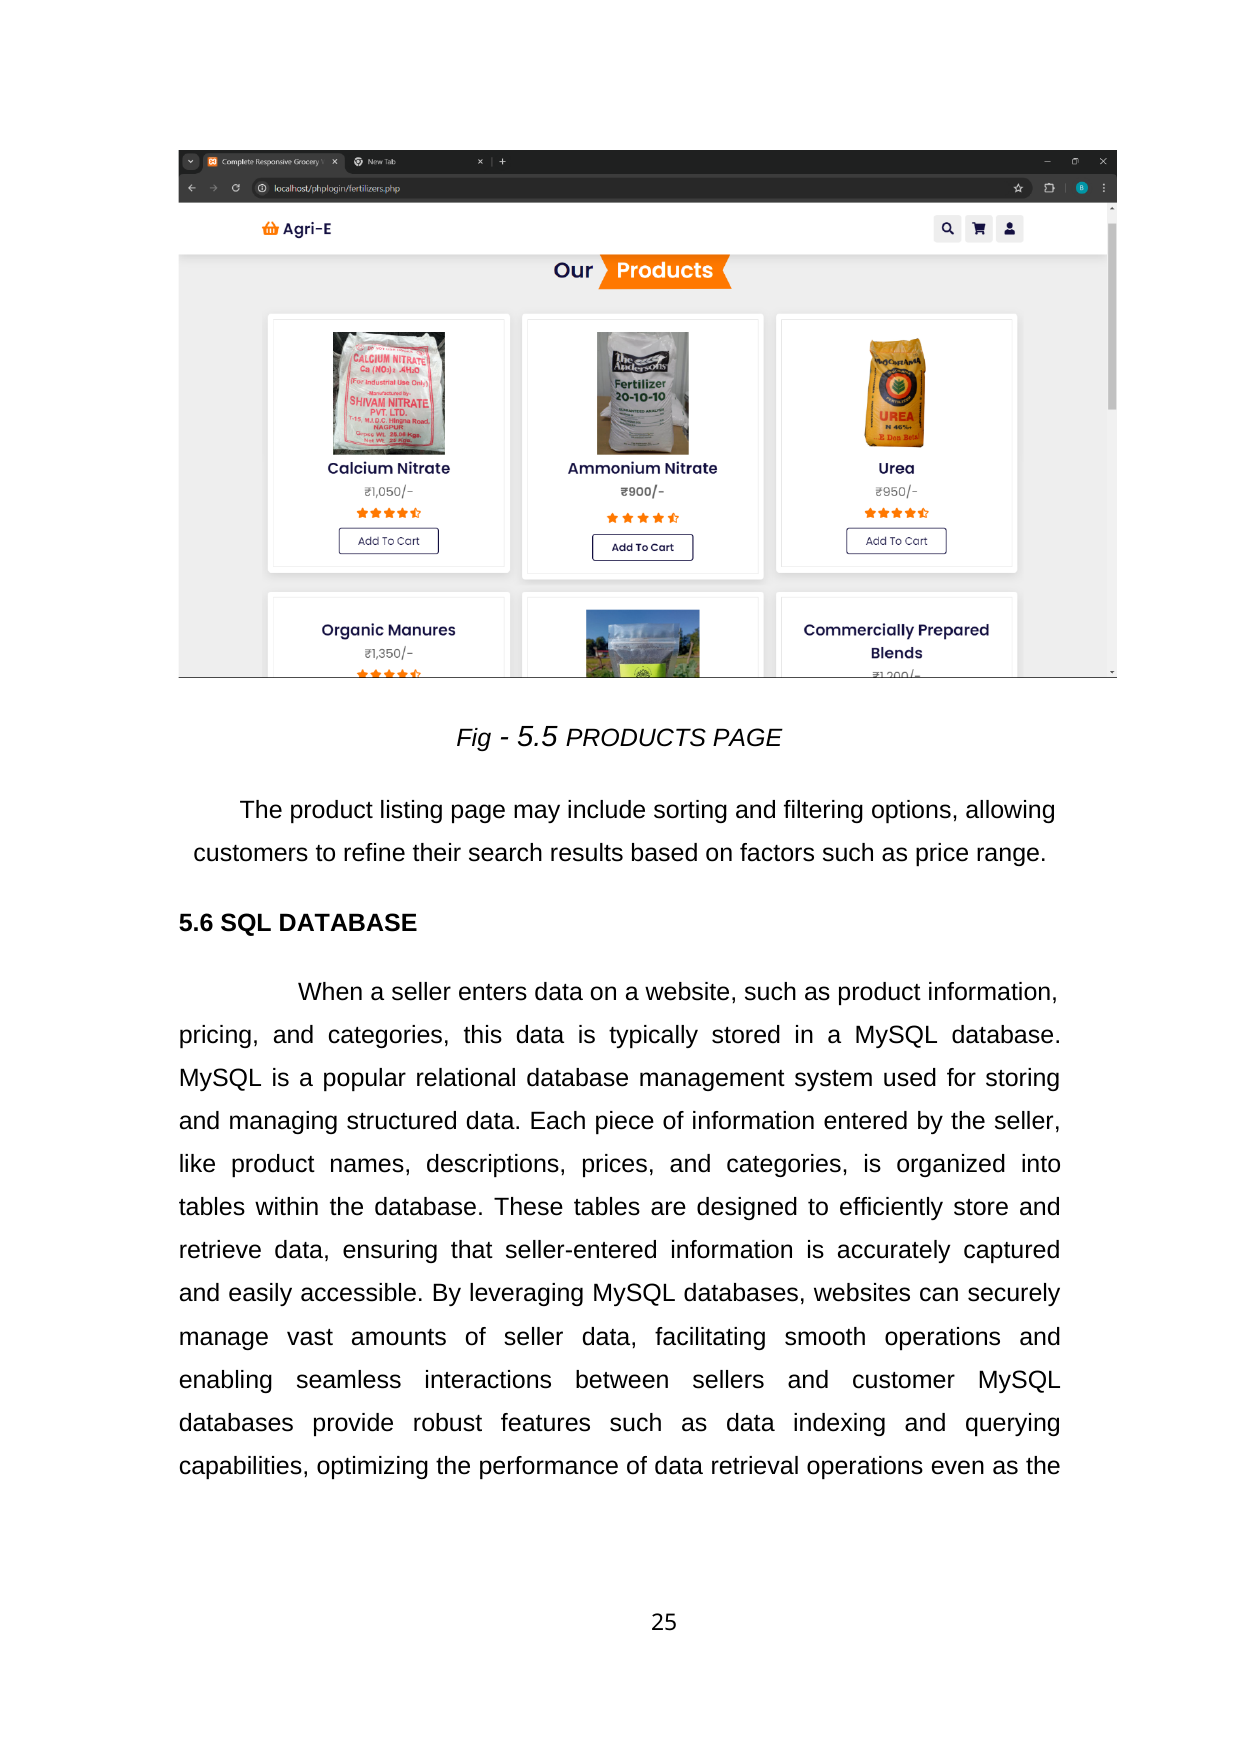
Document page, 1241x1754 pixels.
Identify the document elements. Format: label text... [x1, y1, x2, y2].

text Fig - 5.5 PRODUCTS PAGE [178, 719, 1062, 753]
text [178, 977, 1062, 1480]
text The product listing page may include sorting and filtering options, allowing customers to refine their search results based on factors such as price range. [178, 795, 1062, 867]
picture [178, 150, 1117, 678]
text 5.6 SQL DATABASE [178, 907, 1062, 936]
